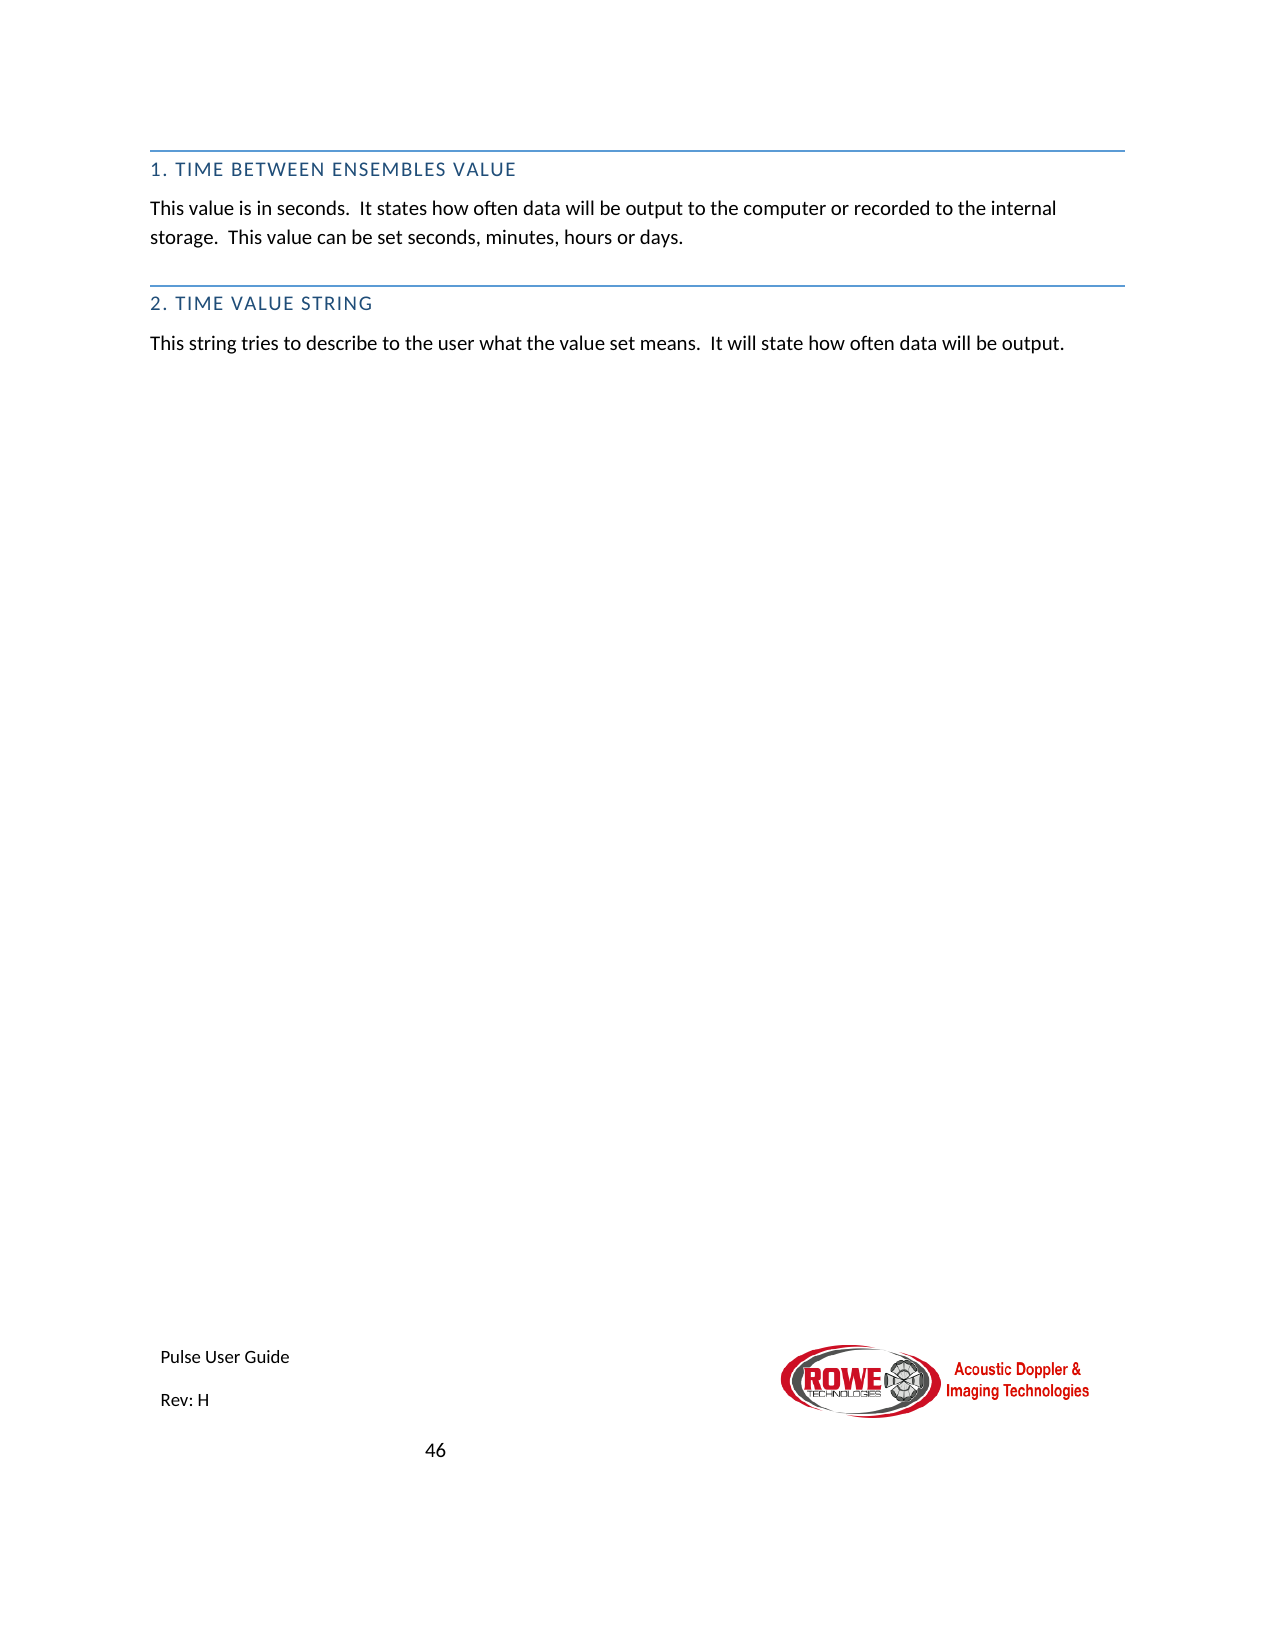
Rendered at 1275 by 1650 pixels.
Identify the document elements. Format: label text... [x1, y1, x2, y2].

text This value is in seconds. It states how often data will be output to the computer or recorded to the internal storage. This value can be set seconds, minutes, hours or days. [150, 195, 1125, 250]
text This string tries to describe to the user what the value set means. It will state how often data will be output. [150, 330, 1125, 356]
subtitle 1. Time Between Ensembles Value [150, 152, 1125, 181]
picture [780, 1344, 1125, 1425]
subtitle 2. Time Value String [150, 287, 1125, 316]
